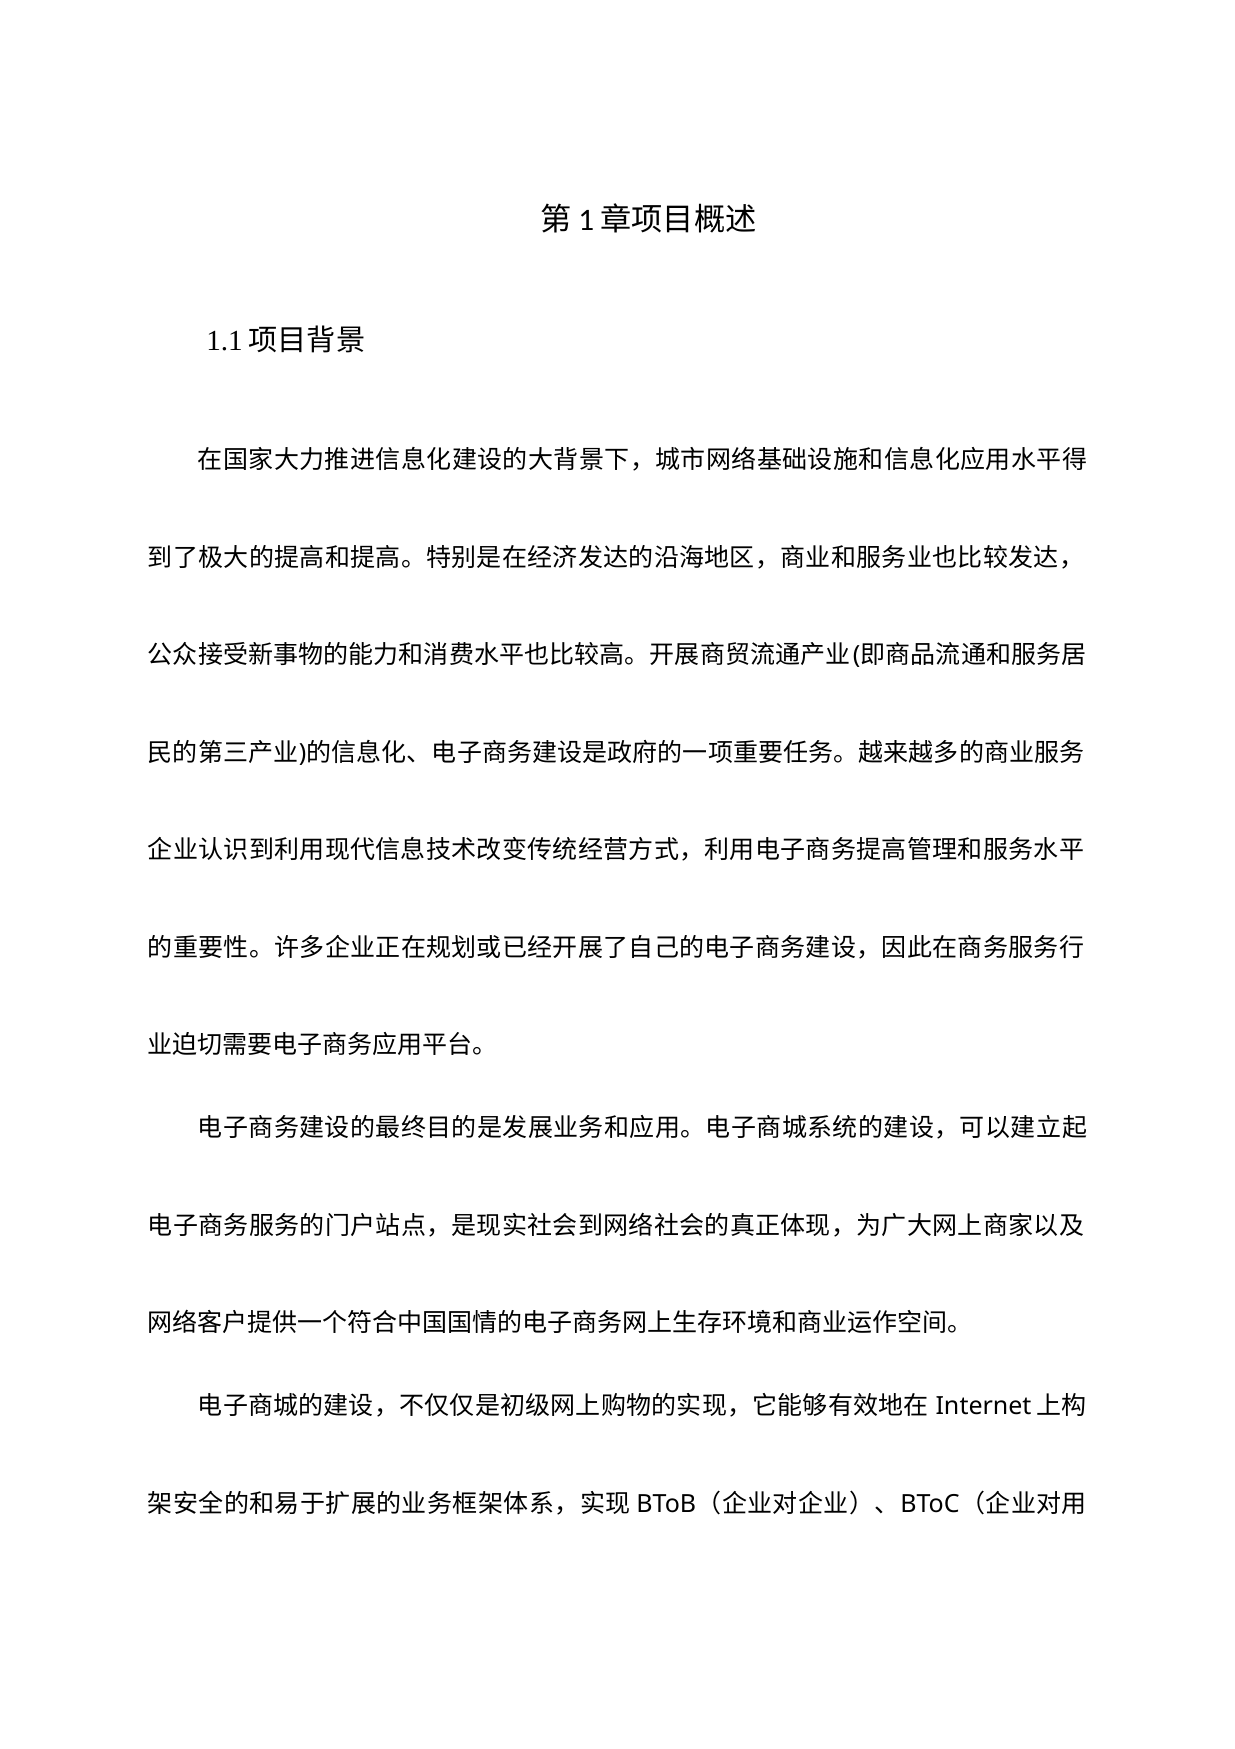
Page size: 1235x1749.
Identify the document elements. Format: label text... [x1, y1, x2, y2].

subtitle 第1章项目概述 [148, 184, 1087, 249]
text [148, 1371, 1087, 1534]
text 电子商务建设的最终目的是发展业务和应用。电子商城系统的建设，可以建立起电子商务服务的门户站点，是现实社会到网络社会的真正体现，为广大网上商家以及网络客户提供一个符合中国国情的电子商务网上生存环境和商业运作空间。 [148, 1093, 1087, 1353]
subtitle 1.1项目背景 [148, 306, 1087, 371]
text 在国家大力推进信息化建设的大背景下，城市网络基础设施和信息化应用水平得到了极大的提高和提高。特别是在经济发达的沿海地区，商业和服务业也比较发达，公众接受新事物的能力和消费水平也比较高。开展商贸流通产业(即商品流通和服务居民的第三产业)的信息化、电子商务建设是政府的一项重要任务。越来越多的商业服务企业认识到利用现代信息技术改变传统经营方式，利用电子商务提高管理和服务水平的重要性。许多企业正在规划或已经开展了自己的电子商务建设，因此在商务服务行业迫切需要电子商务应用平台。 [148, 425, 1087, 1075]
